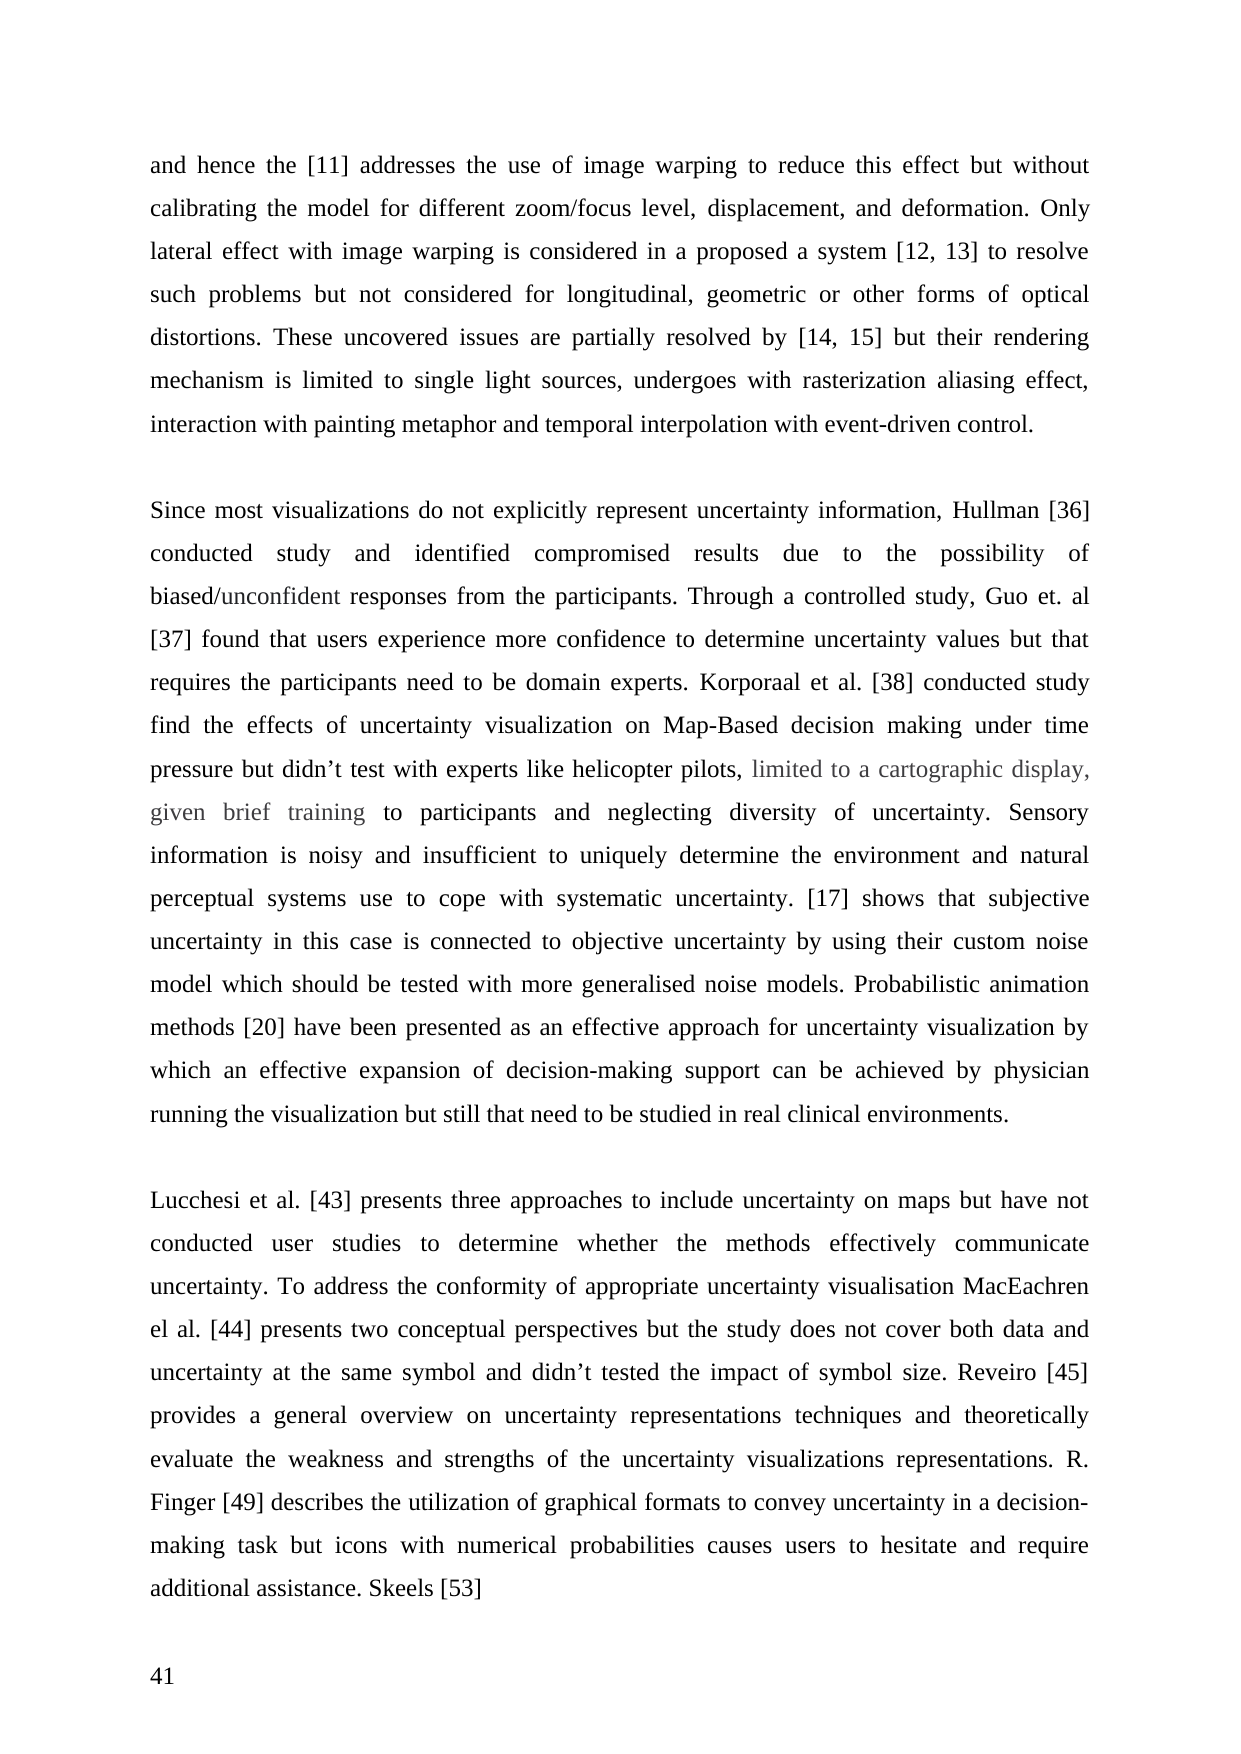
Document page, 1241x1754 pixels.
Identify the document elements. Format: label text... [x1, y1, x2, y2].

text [150, 150, 1090, 437]
text Lucchesi et al. [43] presents three approaches to include uncertainty on maps but have not conducted user studies to determine whether the methods effectively communicate uncertainty. To address the conformity of appropriate uncertainty visualisation MacEachren el al. [44] presents two conceptual perspectives but the study does not cover both data and uncertainty at the same symbol and didn’t tested the impact of symbol size. Reveiro [45] provides a general overview on uncertainty representations techniques and theoretically evaluate the weakness and strengths of the uncertainty visualizations representations. R. Finger [49] describes the utilization of graphical formats to convey uncertainty in a decision-making task but icons with numerical probabilities causes users to hesitate and require additional assistance. Skeels [53] [150, 1185, 1090, 1602]
text Since most visualizations do not explicitly represent uncertainty information, Hullman [36] conducted study and identified compromised results due to the possibility of biased/unconfident responses from the participants. Through a controlled study, Guo et. al [37] found that users experience more confidence to determine uncertainty values but that requires the participants need to be domain experts. Korporaal et al. [38] conducted study find the effects of uncertainty visualization on Map-Based decision making under time pressure but didn’t test with experts like helicopter pilots, limited to a cartographic display, given brief training to participants and neglecting diversity of uncertainty. Sensory information is noisy and insufficient to uniquely determine the environment and natural perceptual systems use to cope with systematic uncertainty. [17] shows that subjective uncertainty in this case is connected to objective uncertainty by using their custom noise model which should be tested with more generalised noise models. Probabilistic animation methods [20] have been presented as an effective approach for uncertainty visualization by which an effective expansion of decision-making support can be achieved by physician running the visualization but still that need to be studied in real clinical environments. [150, 495, 1090, 1127]
